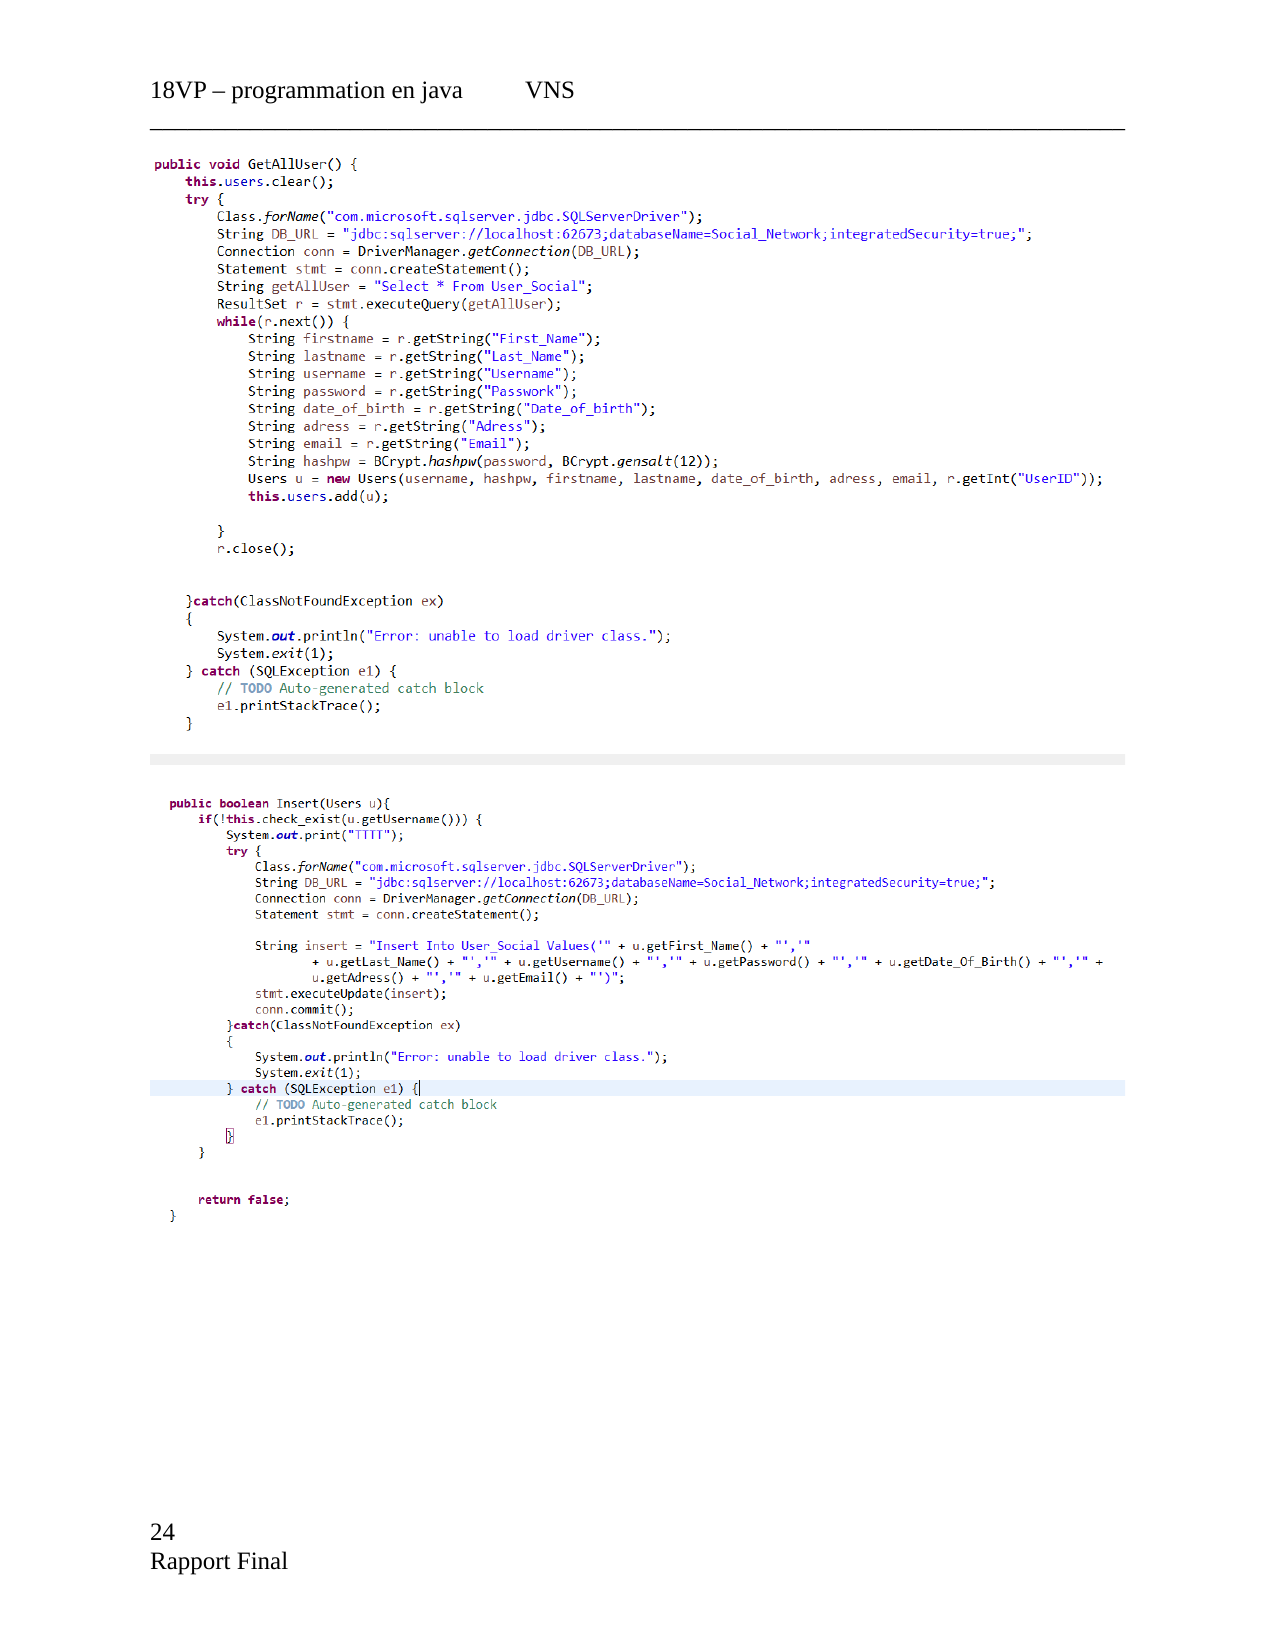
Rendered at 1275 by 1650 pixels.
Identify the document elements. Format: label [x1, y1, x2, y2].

picture [150, 150, 1125, 765]
picture [150, 793, 1125, 1239]
